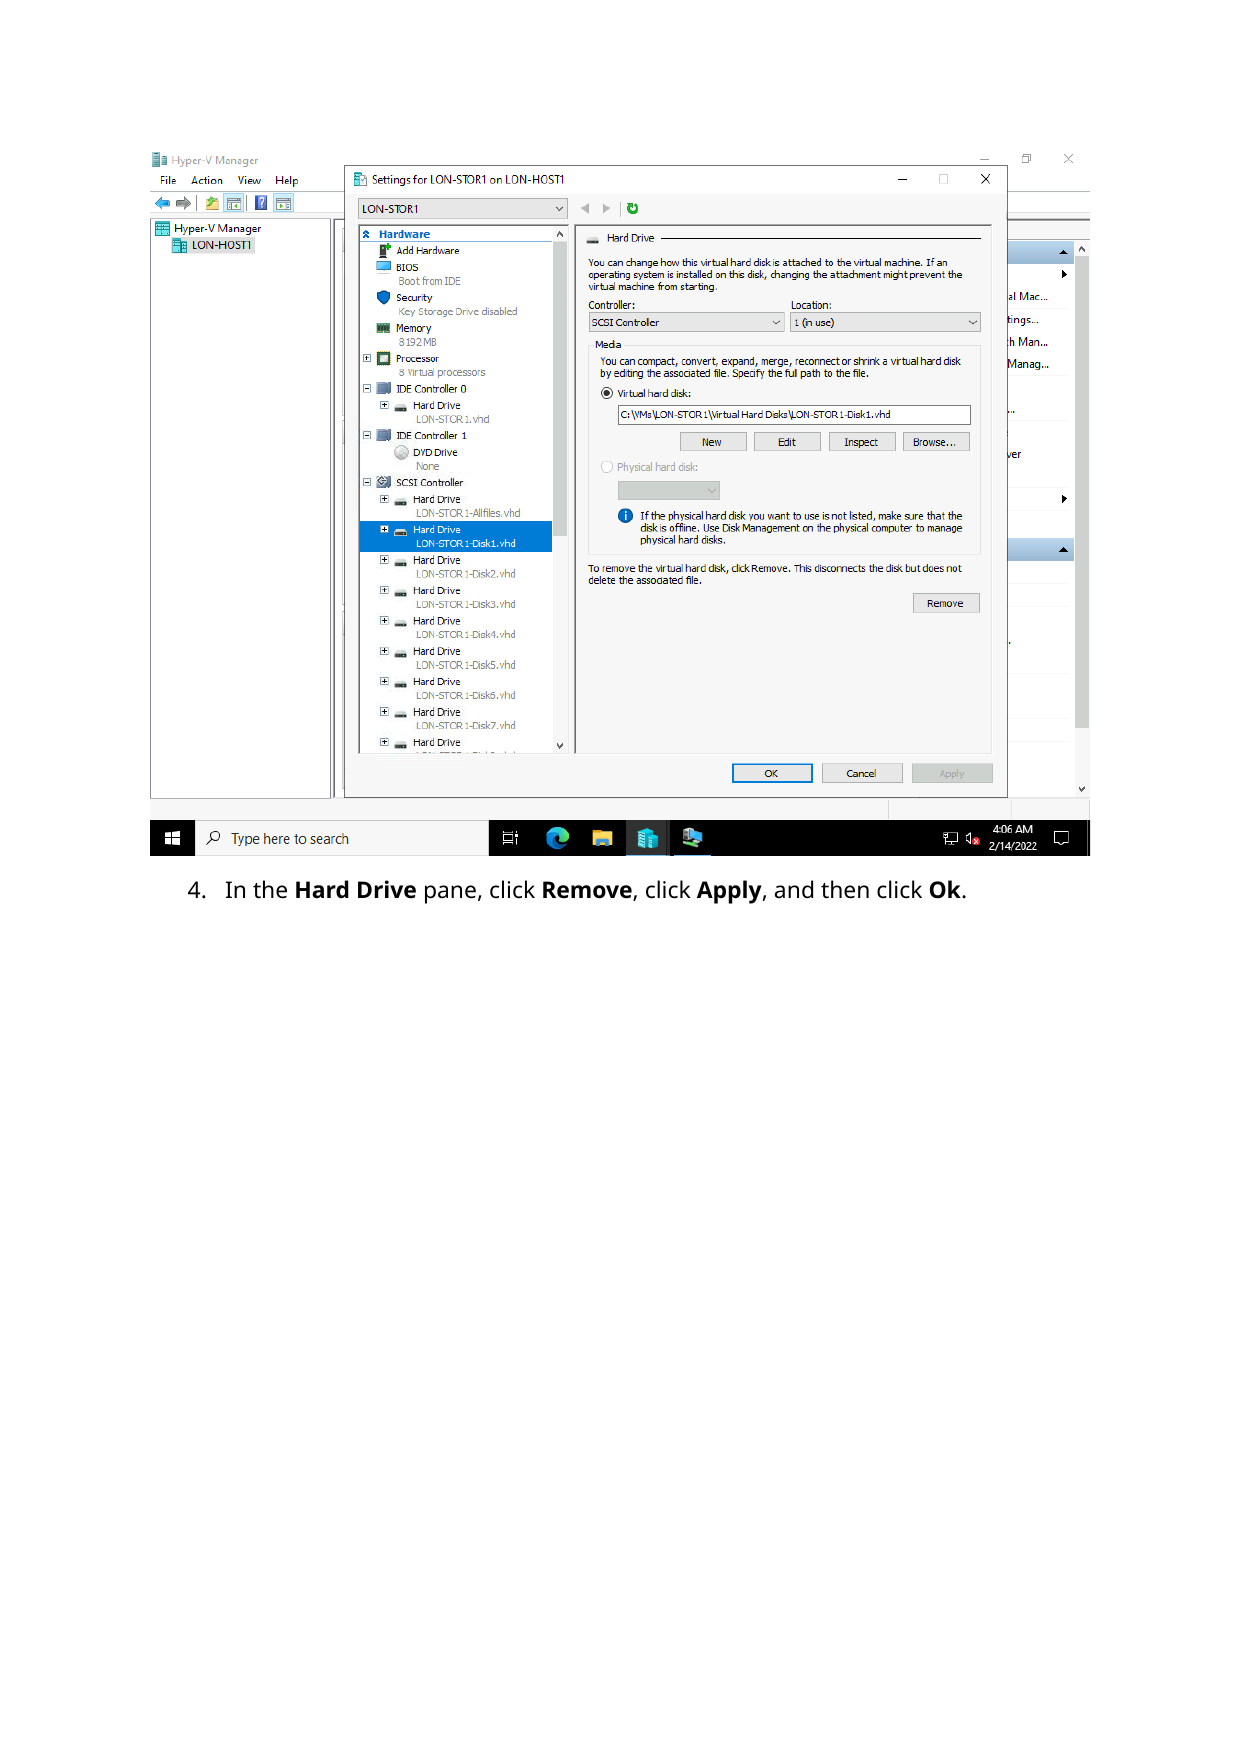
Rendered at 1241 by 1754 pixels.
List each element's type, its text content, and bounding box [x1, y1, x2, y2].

picture [150, 150, 1091, 856]
list In the Hard Drive pane, click Remove, click Apply, and then click Ok. [187, 874, 1090, 906]
